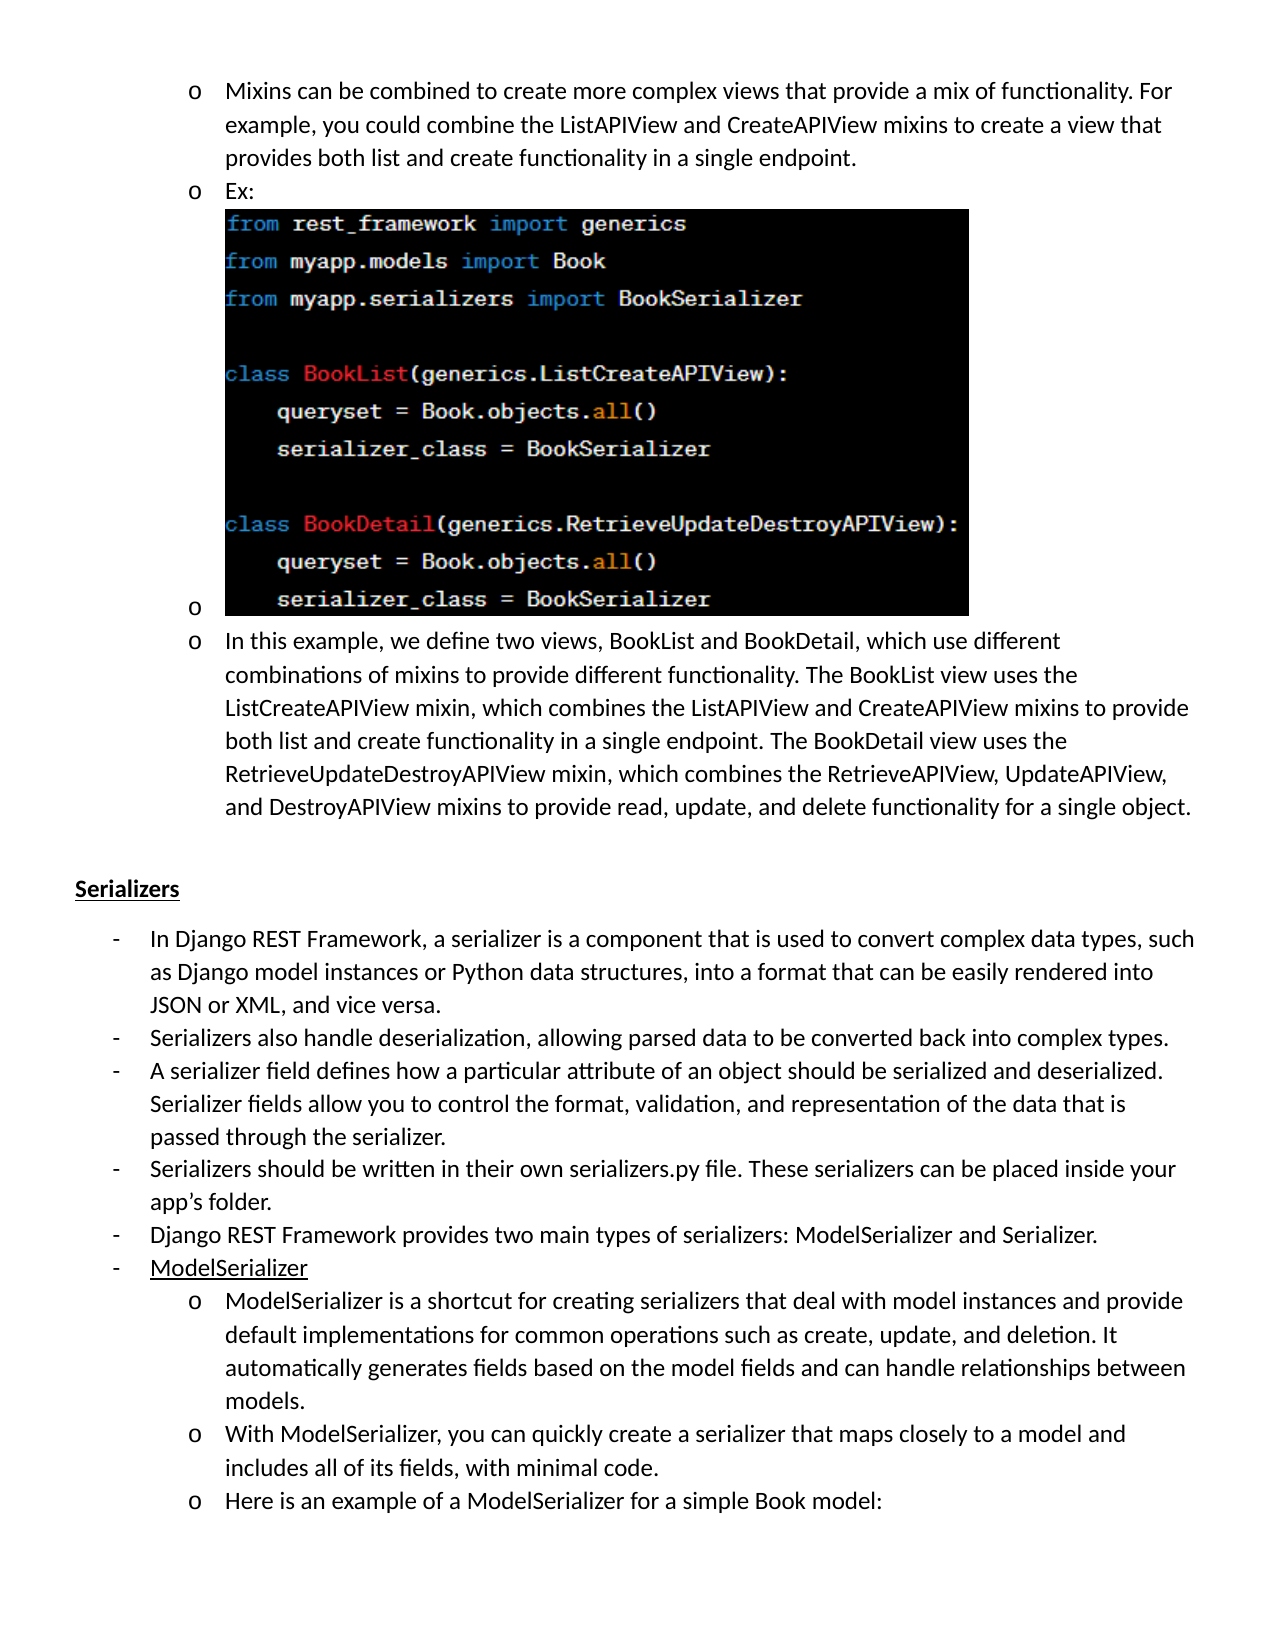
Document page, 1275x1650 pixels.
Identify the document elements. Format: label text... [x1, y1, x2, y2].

list ModelSerializer [112, 1252, 1200, 1283]
list With ModelSerializer, you can quickly create a serializer that maps closely to a model and includes all of its fields, with minimal code. [187, 1418, 1200, 1483]
list Serializers also handle deserialization, allowing parsed data to be converted back into complex types. [112, 1022, 1200, 1052]
list Mixins can be combined to create more complex views that provide a mix of functionality. For example, you could combine the ListAPIView and CreateAPIView mixins to create a view that provides both list and create functionality in a single endpoint. [187, 75, 1200, 173]
list In this example, we define two views, BookList and BookDetail, which use different combinations of mixins to provide different functionality. The BookList view uses the ListCreateAPIView mixin, which combines the ListAPIView and CreateAPIView mixins to provide both list and create functionality in a single endpoint. The BookDetail view uses the RetrieveUpdateDestroyAPIView mixin, which combines the RetrieveAPIView, UpdateAPIView, and DestroyAPIView mixins to provide read, update, and delete functionality for a single object. [187, 625, 1200, 822]
list In Django REST Framework, a serializer is a component that is used to convert complex data types, such as Django model instances or Python data structures, into a format that can be easily rendered into JSON or XML, and vice versa. [112, 923, 1200, 1019]
list Django REST Framework provides two main types of serializers: ModelSerializer and Serializer. [112, 1219, 1200, 1250]
list Here is an example of a ModelSerializer for a simple Book model: [187, 1485, 1200, 1517]
text Serializers [75, 873, 1200, 904]
list Ex: [187, 175, 1200, 207]
list ModelSerializer is a shortcut for creating serializers that deal with model instances and provide default implementations for common operations such as create, update, and deletion. It automatically generates fields based on the model fields and can handle relationships between models. [187, 1285, 1200, 1416]
list Serializers should be written in their own serializers.py file. These serializers can be placed inside your app’s folder. [112, 1153, 1200, 1217]
picture [225, 209, 969, 616]
list A serializer field defines how a particular attribute of an object should be serialized and deserialized. Serializer fields allow you to control the format, validation, and representation of the data that is passed through the serializer. [112, 1055, 1200, 1151]
